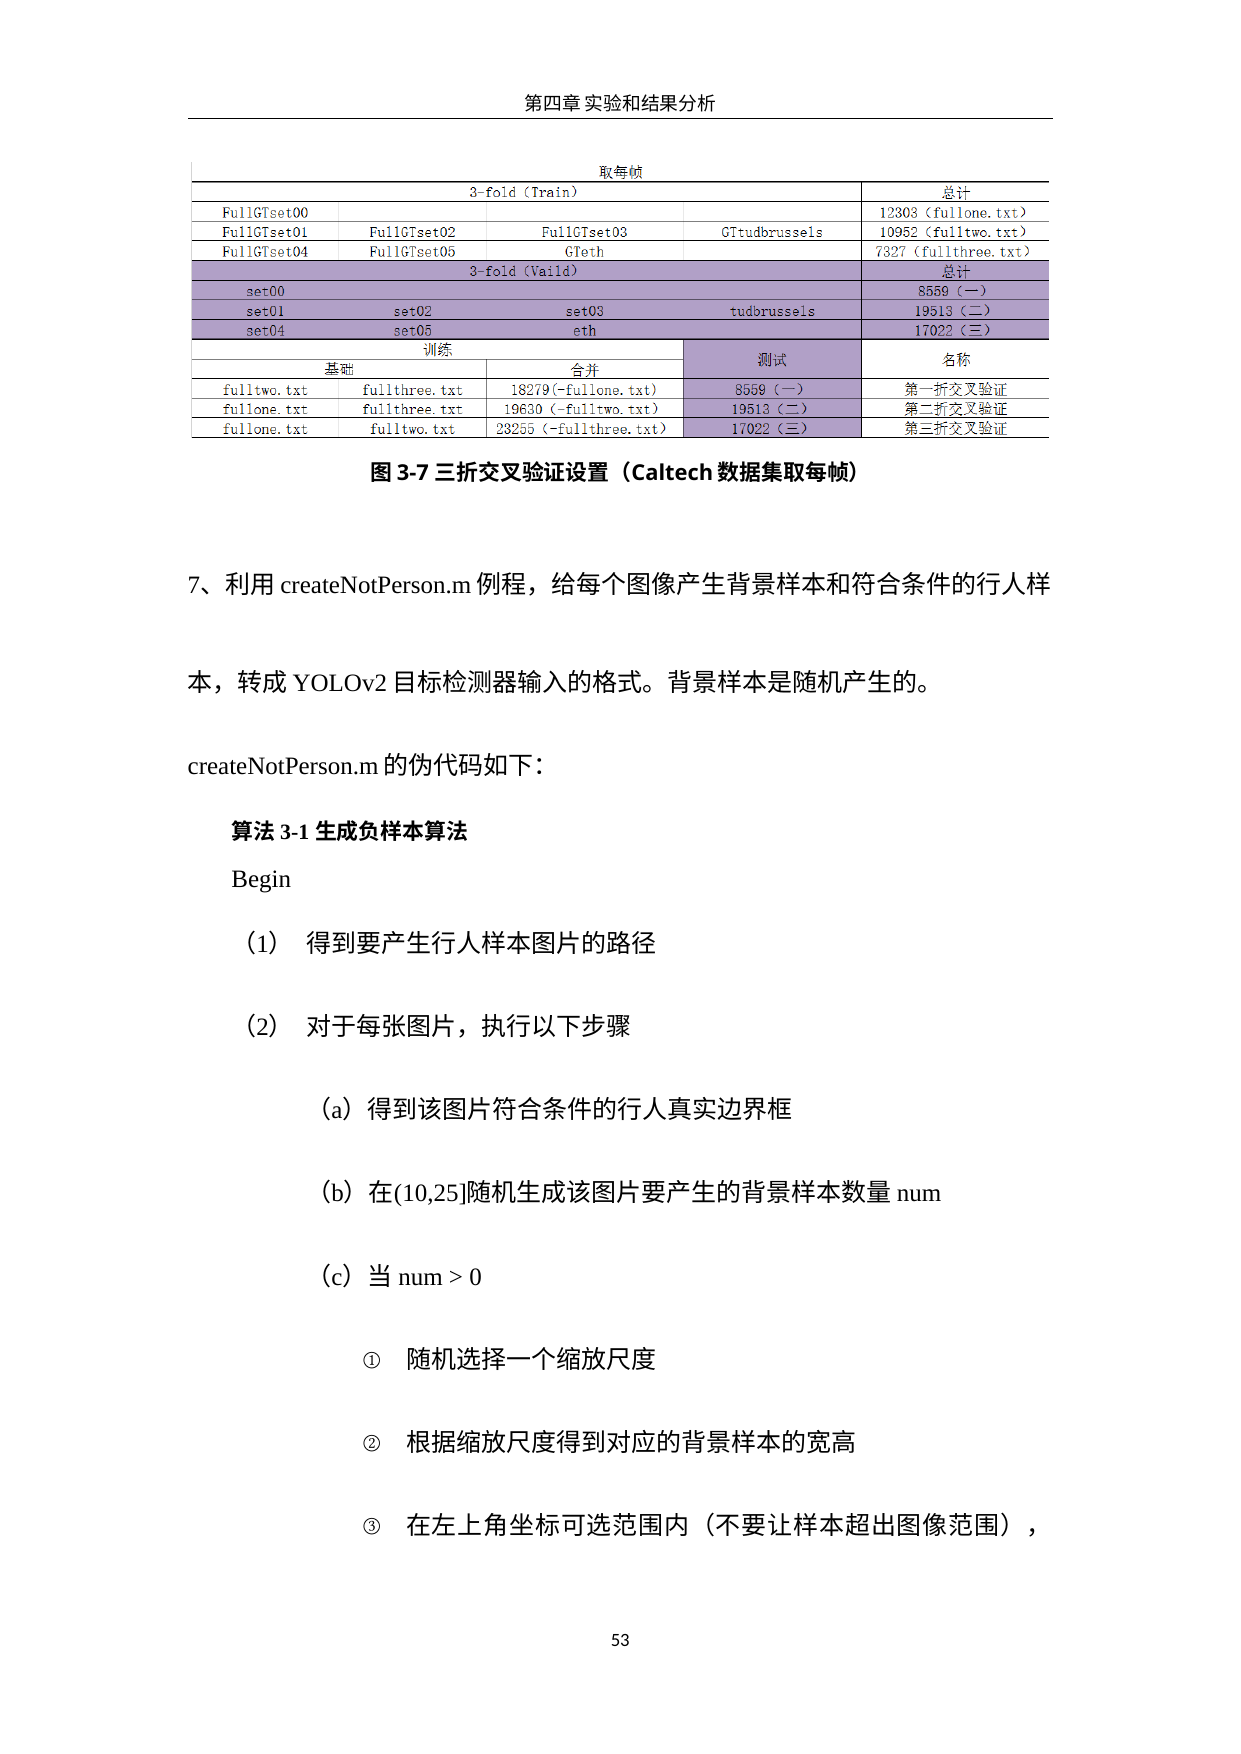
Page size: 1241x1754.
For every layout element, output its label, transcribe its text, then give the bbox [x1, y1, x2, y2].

text createNotPerson.m的伪代码如下： [187, 731, 1053, 796]
picture [191, 162, 1049, 438]
text （b）在(10,25]随机生成该图片要产生的背景样本数量num [306, 1158, 1053, 1223]
list 得到要产生行人样本图片的路径 [231, 909, 1053, 974]
text （a）得到该图片符合条件的行人真实边界框 [306, 1075, 1053, 1140]
text 算法 3-1 生成负样本算法 [187, 814, 1053, 846]
text （c）当 num > 0 [306, 1242, 1053, 1307]
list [362, 1491, 1053, 1556]
list 根据缩放尺度得到对应的背景样本的宽高 [362, 1408, 1053, 1473]
text Begin [187, 862, 1053, 895]
list 对于每张图片，执行以下步骤 [231, 992, 1053, 1057]
list 随机选择一个缩放尺度 [362, 1325, 1053, 1390]
text 7、利用createNotPerson.m例程，给每个图像产生背景样本和符合条件的行人样本，转成YOLOv2目标检测器输入的格式。背景样本是随机产生的。 [187, 550, 1053, 713]
text 图 3-7 三折交叉验证设置（Caltech数据集取每帧） [187, 454, 1053, 487]
